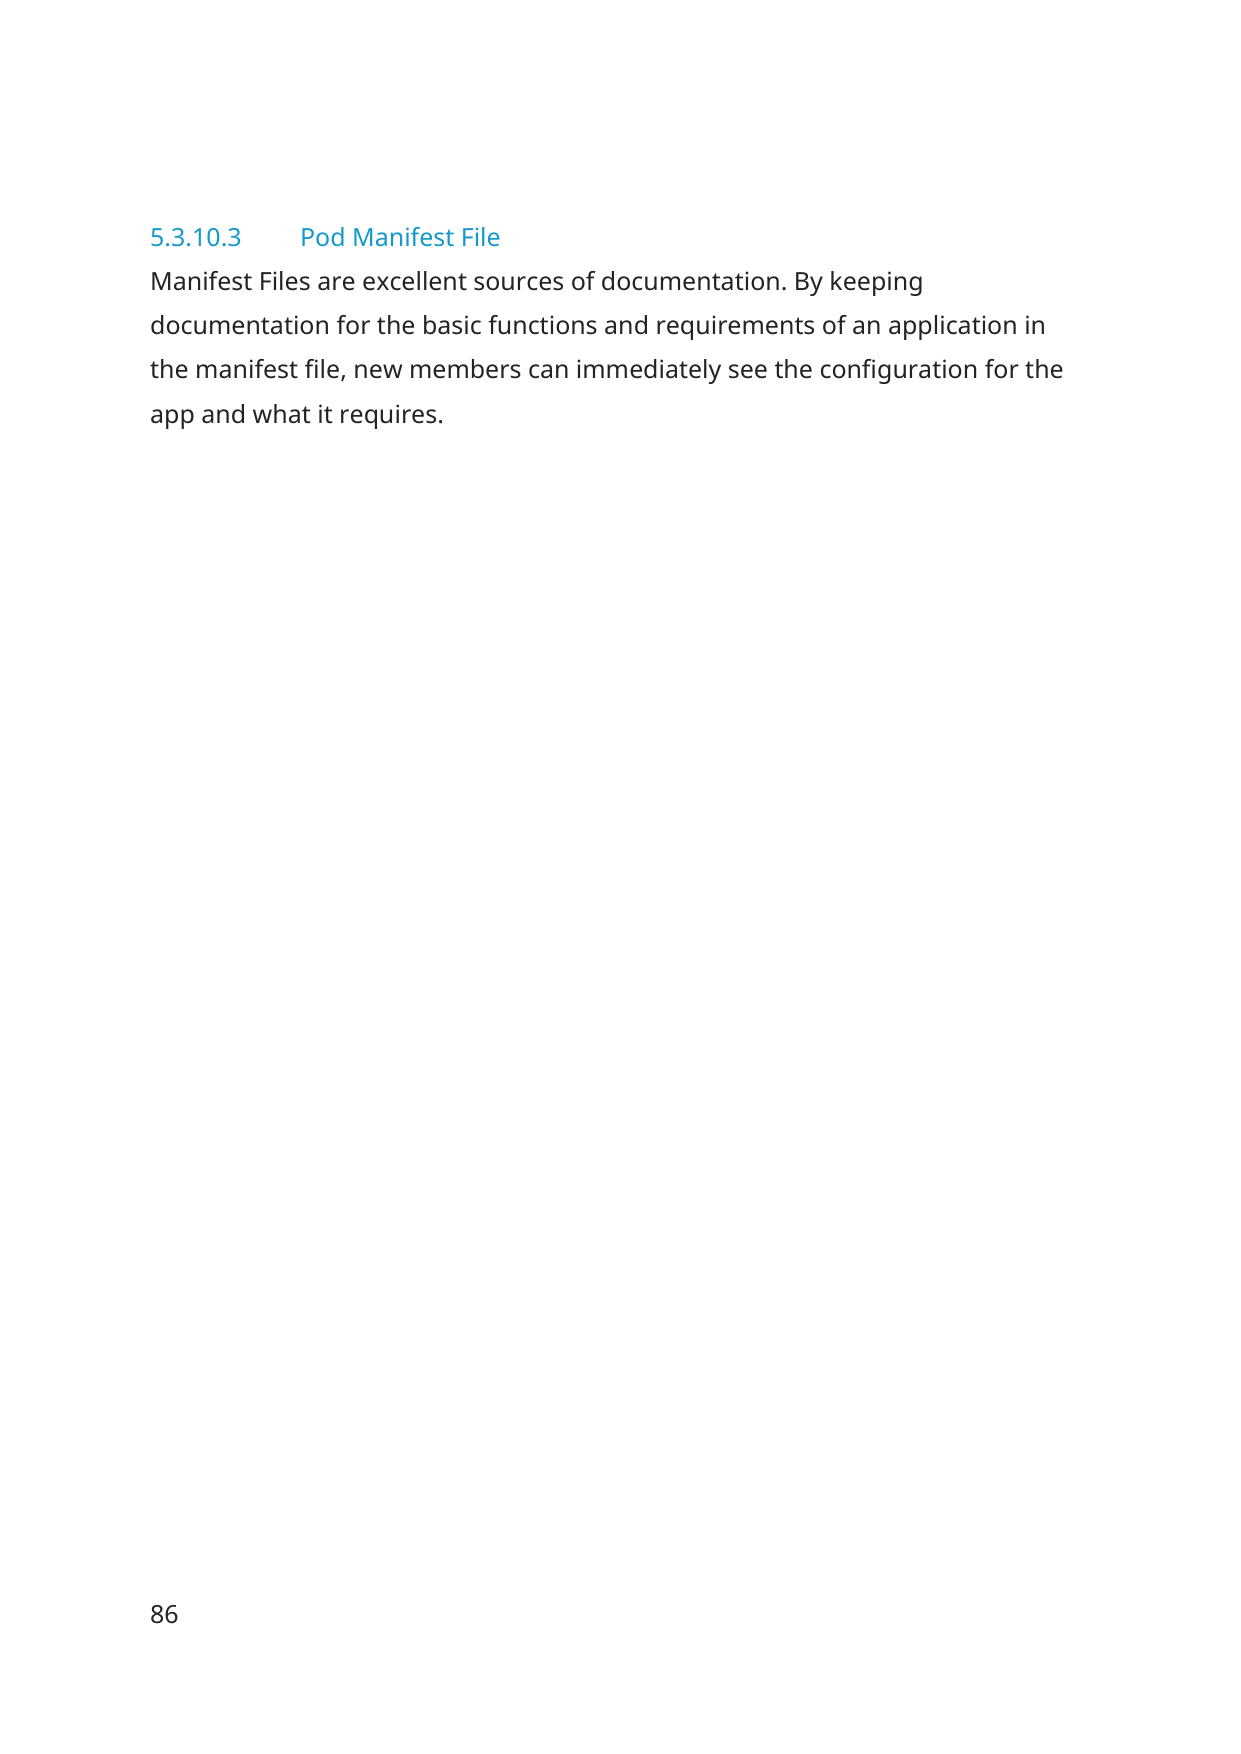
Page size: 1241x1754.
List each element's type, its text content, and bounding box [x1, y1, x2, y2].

text Manifest Files are excellent sources of documentation. By keeping documentation for the basic functions and requirements of an application in the manifest file, new members can immediately see the configuration for the app and what it requires. [150, 263, 1090, 430]
subtitle Pod Manifest File [150, 219, 1090, 253]
